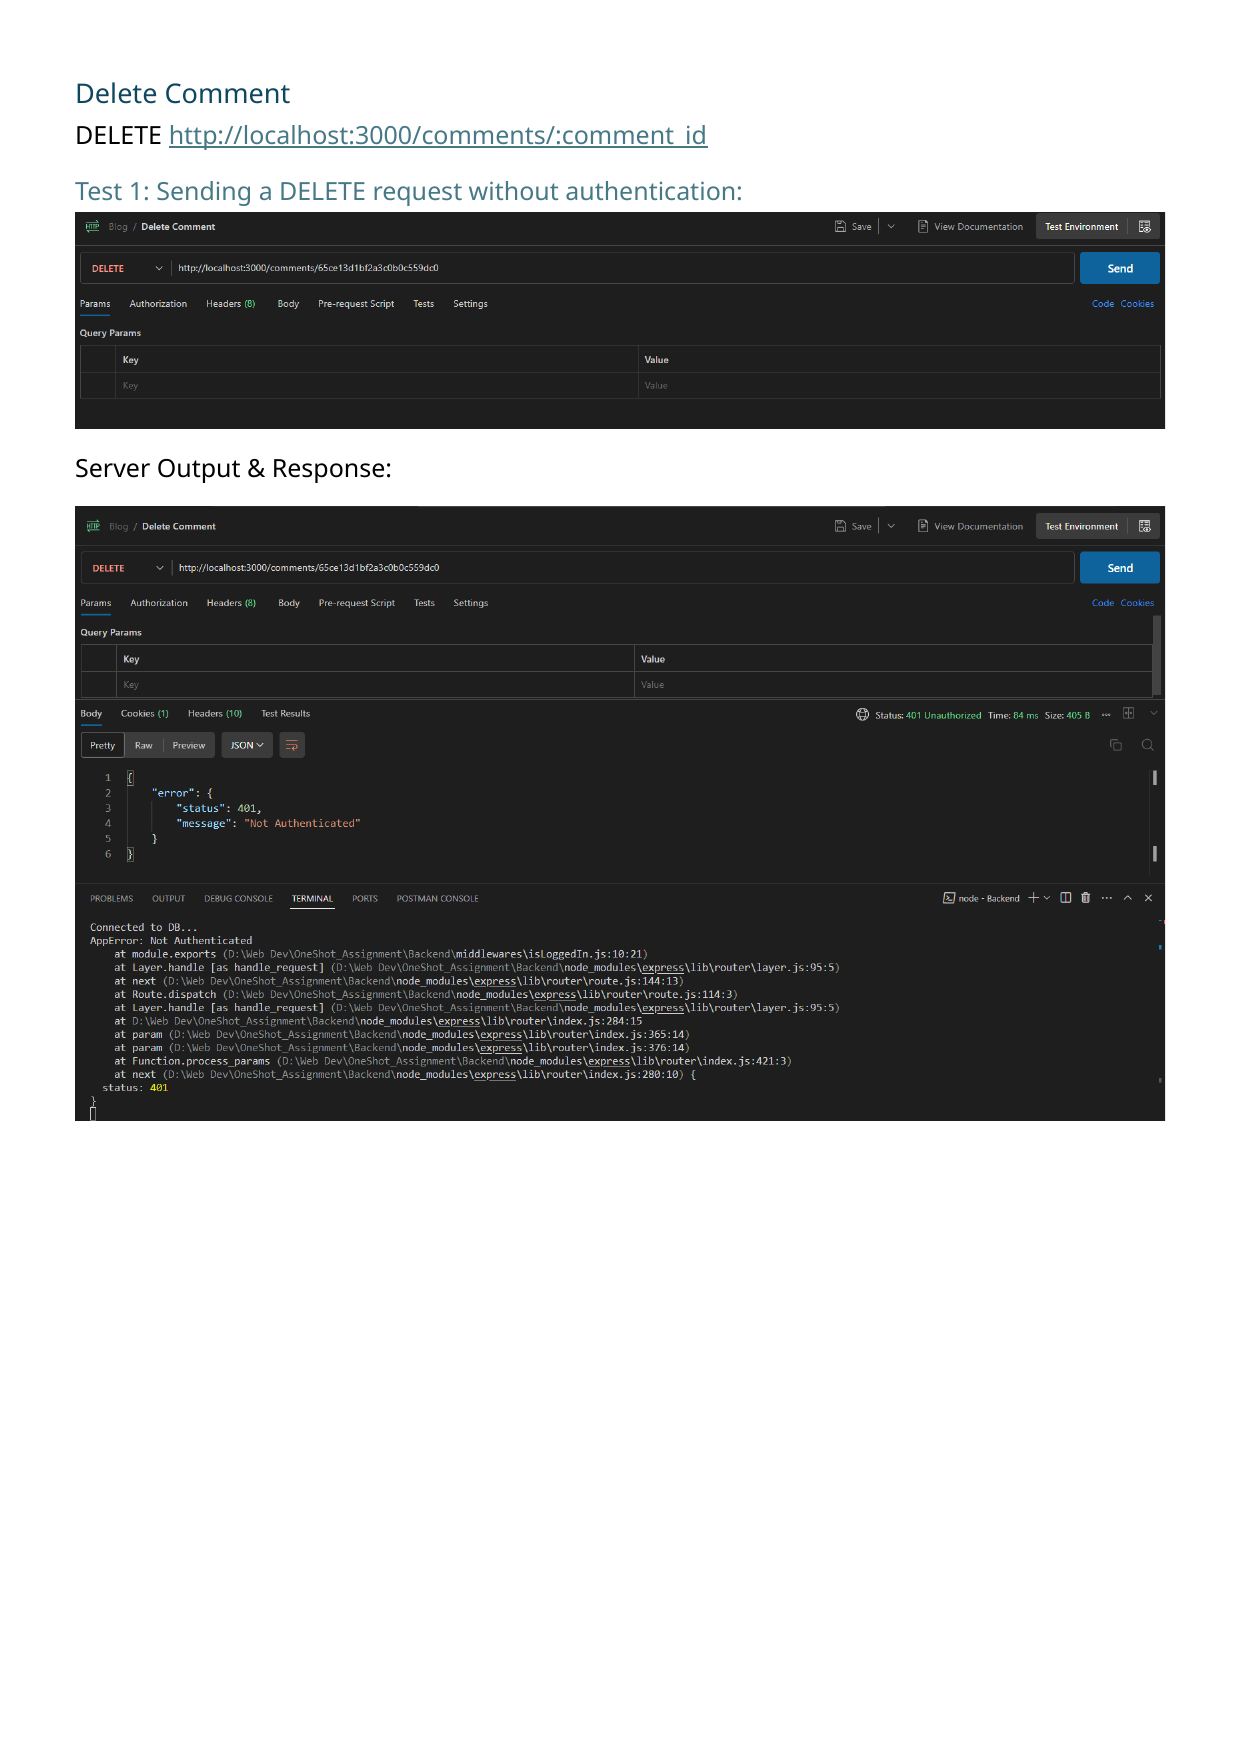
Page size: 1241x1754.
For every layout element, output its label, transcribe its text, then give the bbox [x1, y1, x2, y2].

text Server Output & Response: [75, 450, 1165, 484]
subtitle Test 1: Sending a DELETE request without authentication: [75, 173, 1165, 207]
subtitle Delete Comment [75, 75, 1165, 112]
text DELETE http://localhost:3000/comments/:comment_id [75, 117, 1165, 151]
picture [75, 506, 1166, 1121]
picture [75, 212, 1166, 429]
